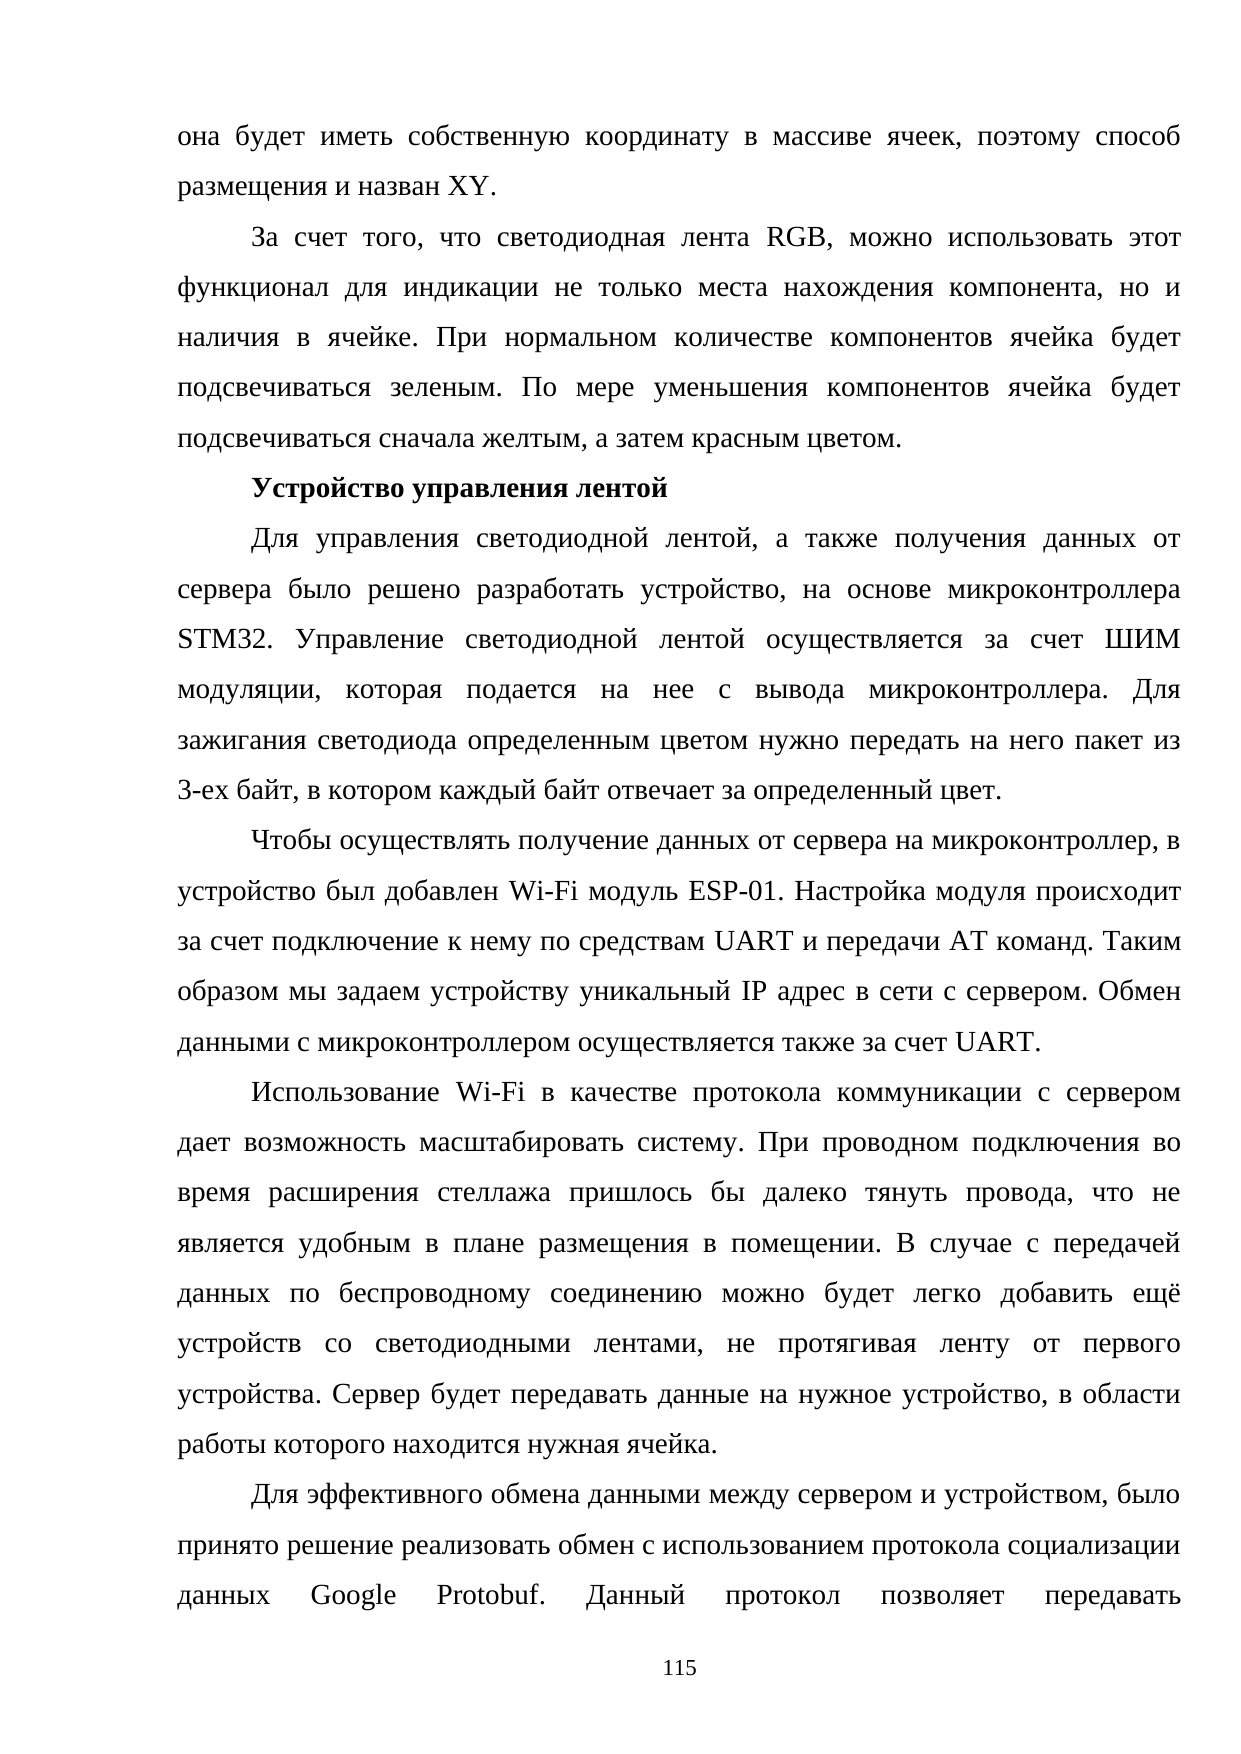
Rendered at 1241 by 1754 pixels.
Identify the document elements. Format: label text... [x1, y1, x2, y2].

text Чтобы осуществлять получение данных от сервера на микроконтроллер, в устройство был добавлен Wi-Fi модуль ESP-01. Настройка модуля происходит за счет подключение к нему по средствам UART и передачи AT команд. Таким образом мы задаем устройству уникальный IP адрес в сети с сервером. Обмен данными с микроконтроллером осуществляется также за счет UART. [177, 822, 1182, 1057]
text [177, 118, 1182, 202]
text Для управления светодиодной лентой, а также получения данных от сервера было решено разработать устройство, на основе микроконтроллера STM32. Управление светодиодной лентой осуществляется за счет ШИМ модуляции, которая подается на нее с вывода микроконтроллера. Для зажигания светодиода определенным цветом нужно передать на него пакет из 3-ех байт, в котором каждый байт отвечает за определенный цвет. [177, 521, 1182, 806]
text Использование Wi-Fi в качестве протокола коммуникации с сервером дает возможность масштабировать систему. При проводном подключения во время расширения стеллажа пришлось бы далеко тянуть провода, что не является удобным в плане размещения в помещении. В случае с передачей данных по беспроводному соединению можно будет легко добавить ещё устройств со светодиодными лентами, не протягивая ленту от первого устройства. Сервер будет передавать данные на нужное устройство, в области работы которого находится нужная ячейка. [177, 1074, 1182, 1460]
text За счет того, что светодиодная лента RGB, можно использовать этот функционал для индикации не только места нахождения компонента, но и наличия в ячейке. При нормальном количестве компонентов ячейка будет подсвечиваться зеленым. По мере уменьшения компонентов ячейка будет подсвечиваться сначала желтым, а затем красным цветом. [177, 219, 1182, 453]
text Устройство управления лентой [177, 470, 1182, 504]
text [177, 1476, 1182, 1611]
